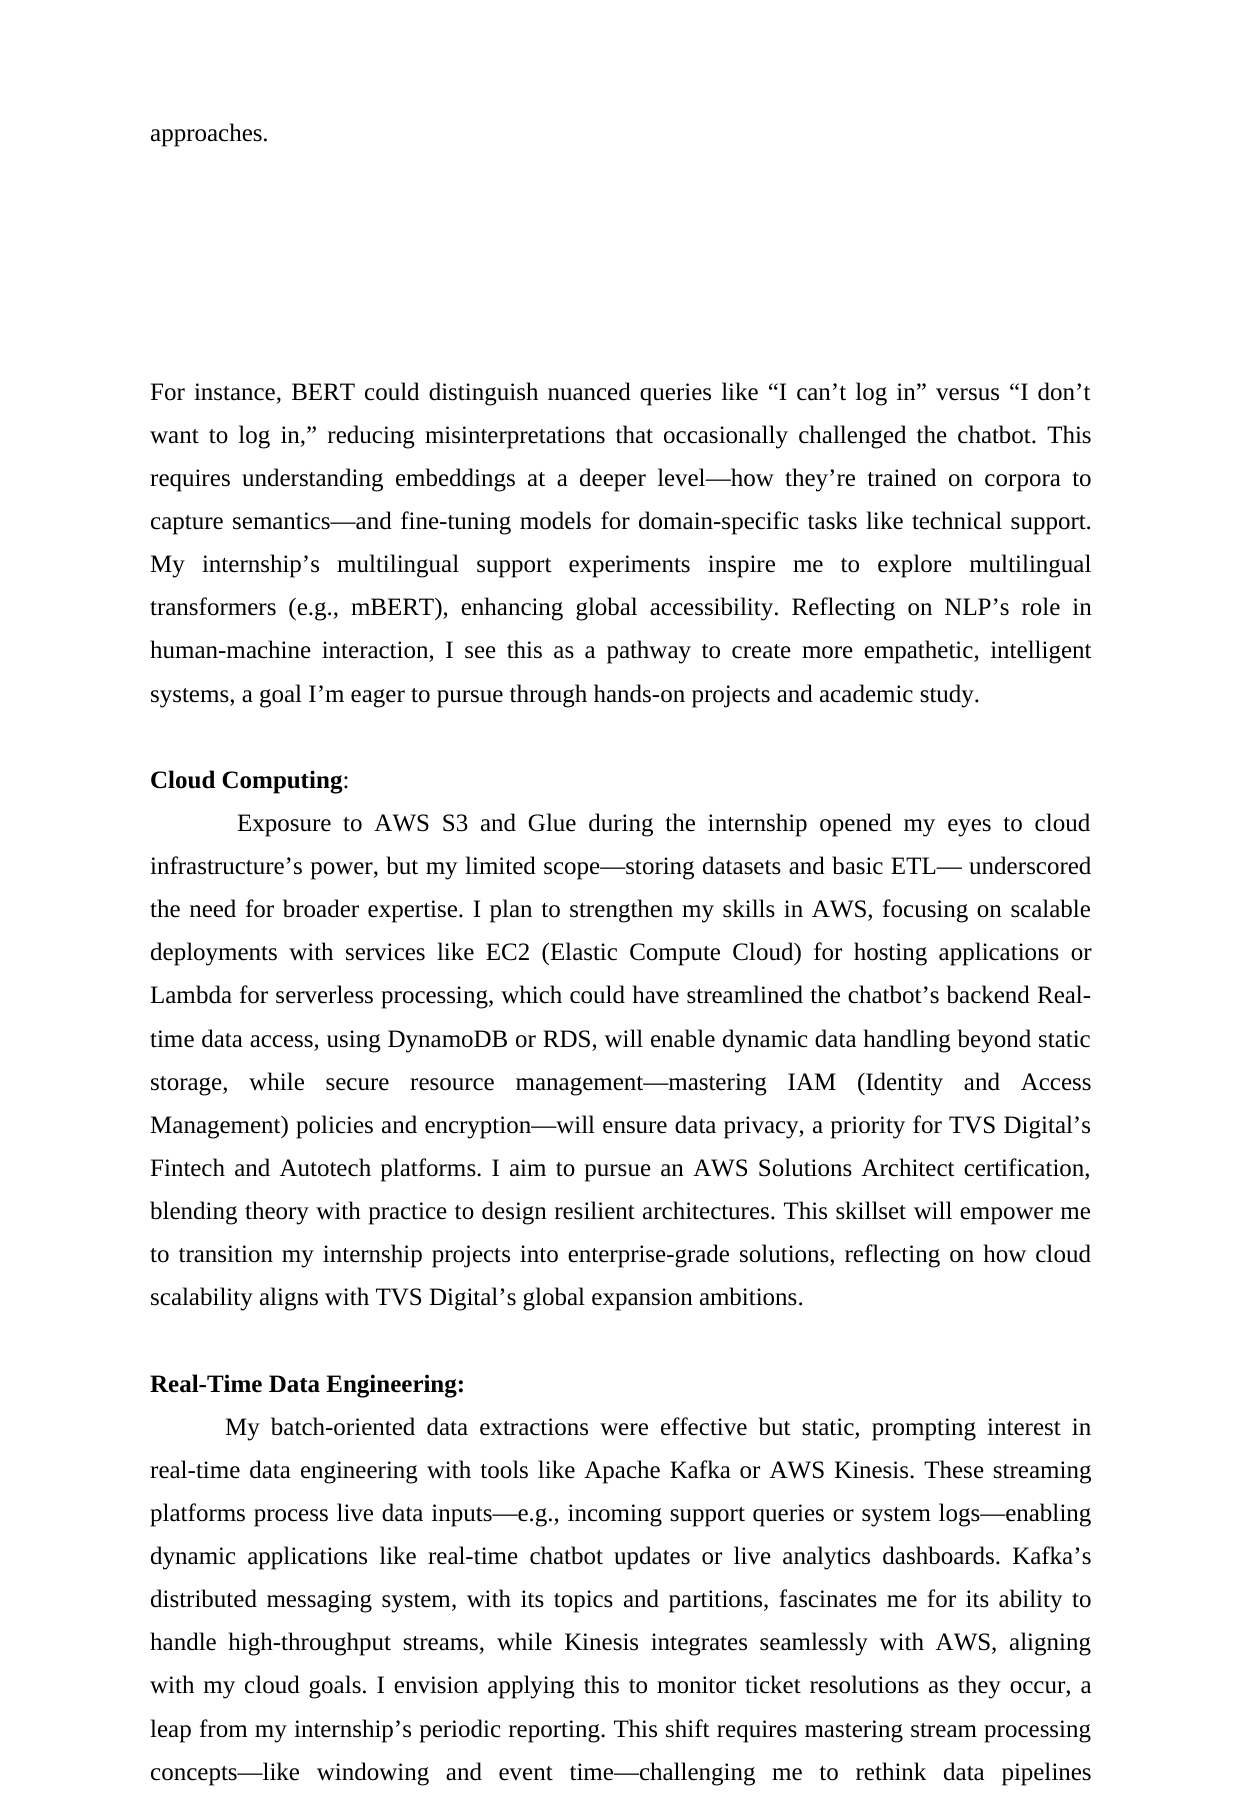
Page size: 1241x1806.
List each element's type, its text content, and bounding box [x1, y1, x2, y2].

text For instance, BERT could distinguish nuanced queries like “I can’t log in” versus “I don’t want to log in,” reducing misinterpretations that occasionally challenged the chatbot. This requires understanding embeddings at a deeper level—how they’re trained on corpora to capture semantics—and fine-tuning models for domain-specific tasks like technical support. My internship’s multilingual support experiments inspire me to explore multilingual transformers (e.g., mBERT), enhancing global accessibility. Reflecting on NLP’s role in human-machine interaction, I see this as a pathway to create more empathetic, intelligent systems, a goal I’m eager to pursue through hands-on projects and academic study. [150, 377, 1092, 707]
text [150, 118, 1092, 147]
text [150, 1412, 1092, 1786]
text Cloud Computing: [150, 765, 1092, 794]
text Real-Time Data Engineering: [150, 1369, 1092, 1397]
text Exposure to AWS S3 and Glue during the internship opened my eyes to cloud infrastructure’s power, but my limited scope—storing datasets and basic ETL— underscored the need for broader expertise. I plan to strengthen my skills in AWS, focusing on scalable deployments with services like EC2 (Elastic Compute Cloud) for hosting applications or Lambda for serverless processing, which could have streamlined the chatbot’s backend Real-time data access, using DynamoDB or RDS, will enable dynamic data handling beyond static storage, while secure resource management—mastering IAM (Identity and Access Management) policies and encryption—will ensure data privacy, a priority for TVS Digital’s Fintech and Autotech platforms. I aim to pursue an AWS Solutions Architect certification, blending theory with practice to design resilient architectures. This skillset will empower me to transition my internship projects into enterprise-grade solutions, reflecting on how cloud scalability aligns with TVS Digital’s global expansion ambitions. [150, 808, 1092, 1311]
